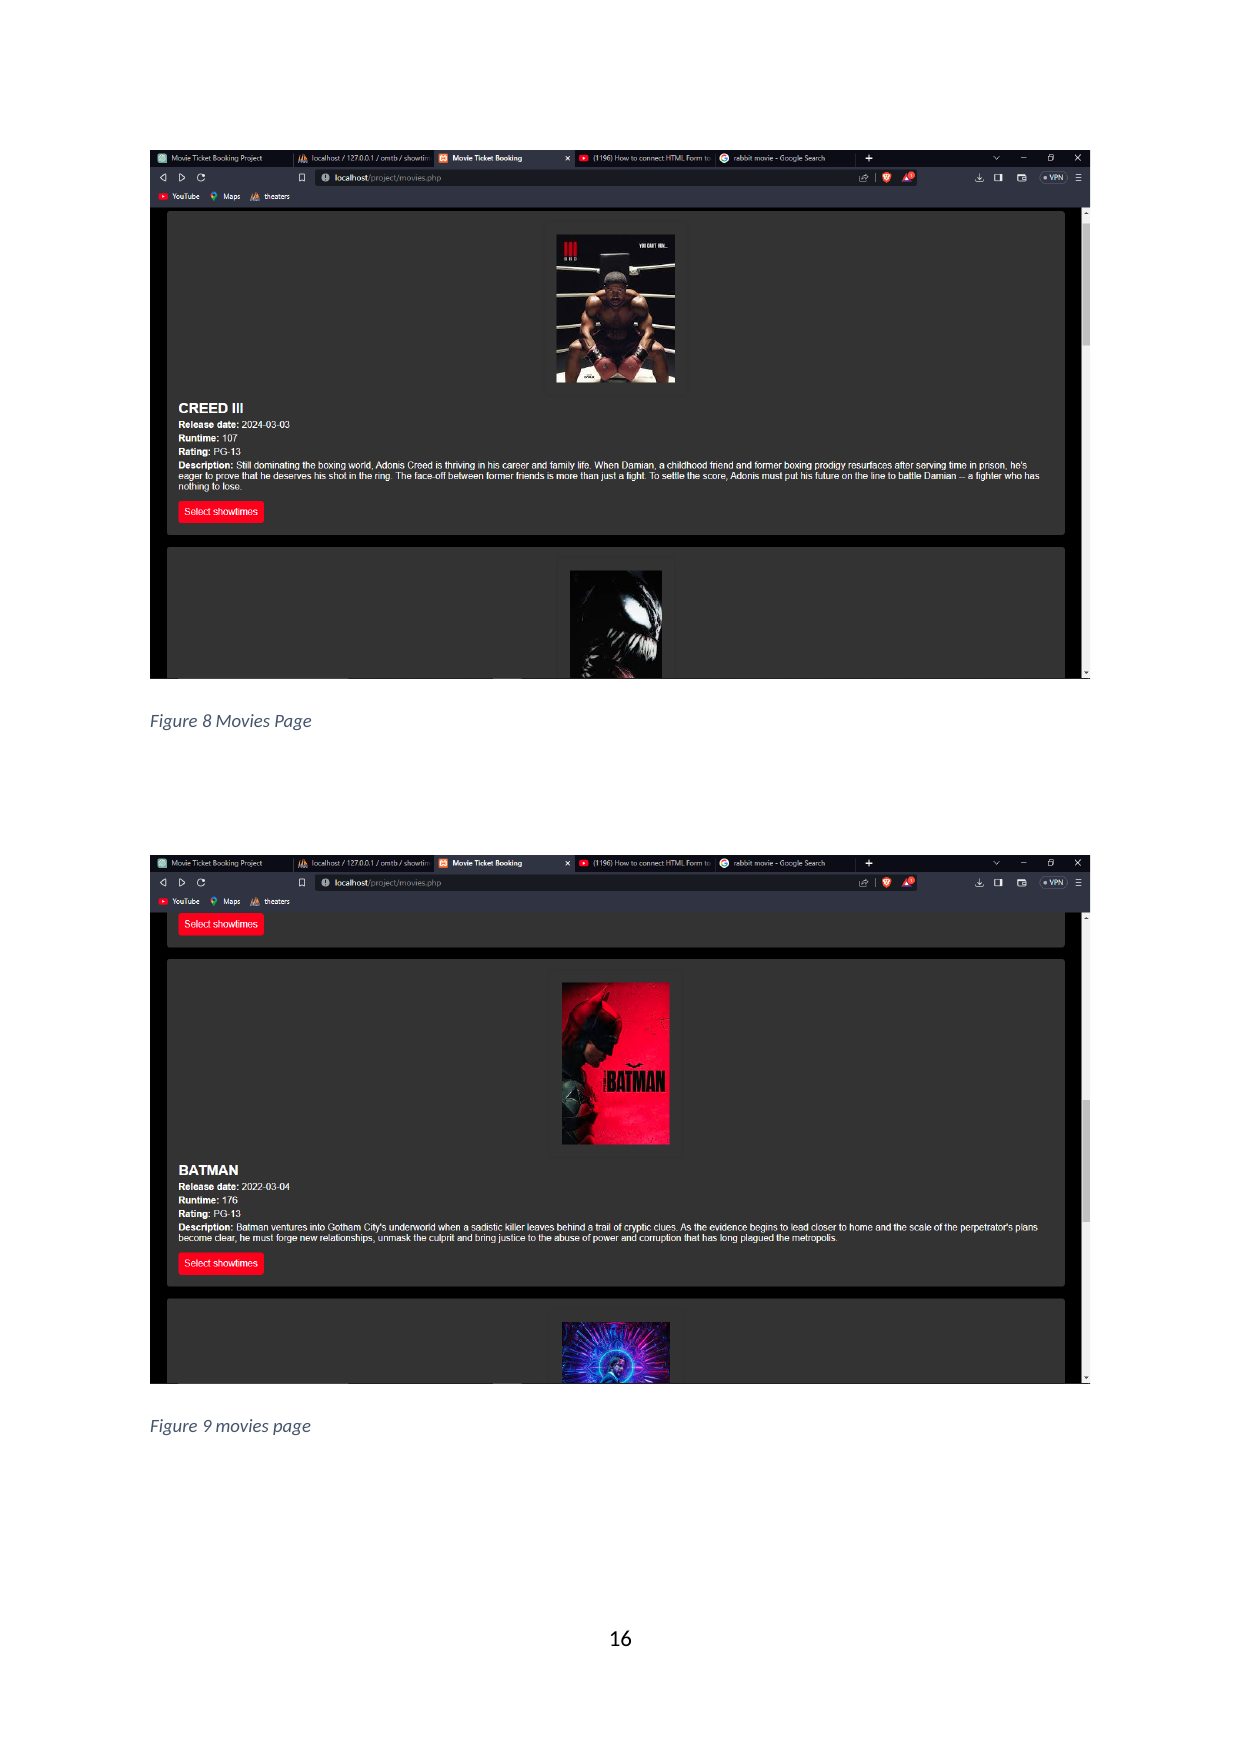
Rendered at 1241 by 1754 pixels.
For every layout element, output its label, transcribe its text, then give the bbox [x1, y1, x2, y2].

picture [150, 855, 1091, 1384]
picture [150, 150, 1091, 679]
